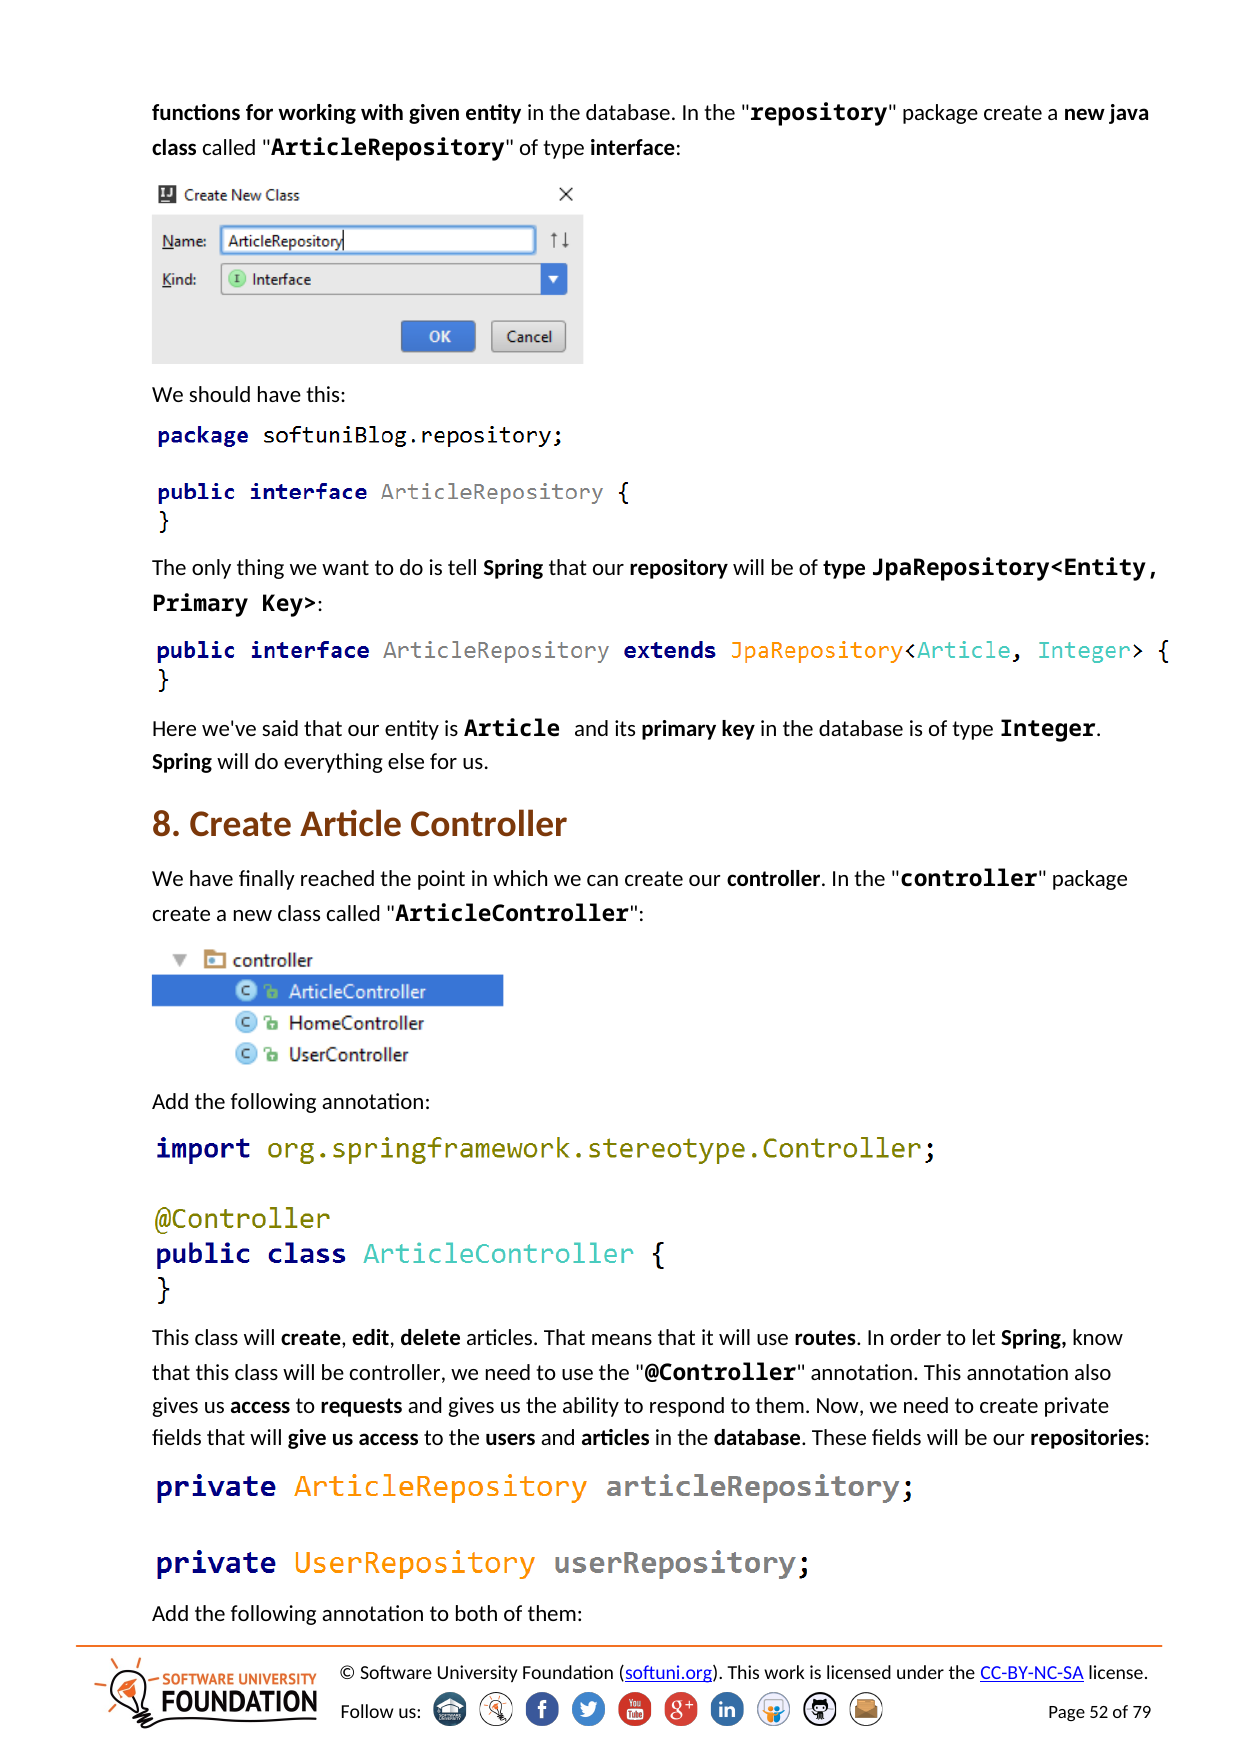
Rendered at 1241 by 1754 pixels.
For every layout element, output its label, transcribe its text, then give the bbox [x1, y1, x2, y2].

text This class will create, edit, delete articles. That means that it will use routes. In order to let Spring, know that this class will be controller, we need to use the "@Controller" annotation. This annotation also gives us access to requests and gives us the ability to respond to them. Now, we need to create private fields that will give us access to the users and articles in the database. These fields will be our repositories: [152, 1323, 1163, 1451]
picture [664, 1692, 698, 1726]
text We have finally reached the point in which we can create our controller. In the "controller" package create a new class called "ArticleController": [152, 861, 1163, 929]
picture [525, 1692, 559, 1726]
text Here we've said that our entity is Article and its primary key in the database is of type Integer. Spring will do everything else for us. [152, 712, 1163, 775]
picture [93, 1656, 317, 1729]
picture [757, 1692, 790, 1726]
picture [618, 1692, 652, 1726]
text The only thing we want to do is tell Spring that our repository will be of type JpaRepository<Entity, Primary Key>: [152, 551, 1163, 618]
picture [151, 945, 504, 1071]
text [152, 95, 1163, 163]
text Add the following annotation: [152, 1087, 1163, 1116]
picture [849, 1692, 883, 1726]
text Add the following annotation to both of them: [152, 1599, 1163, 1628]
picture [572, 1692, 605, 1726]
picture [151, 1132, 956, 1307]
picture [433, 1692, 467, 1726]
picture [151, 635, 1176, 696]
picture [803, 1692, 837, 1726]
subtitle Create Article Controller [152, 800, 1163, 846]
picture [710, 1692, 744, 1726]
picture [151, 424, 644, 535]
text We should have this: [152, 380, 1163, 408]
picture [151, 179, 584, 364]
picture [151, 1467, 928, 1583]
picture [479, 1692, 513, 1726]
